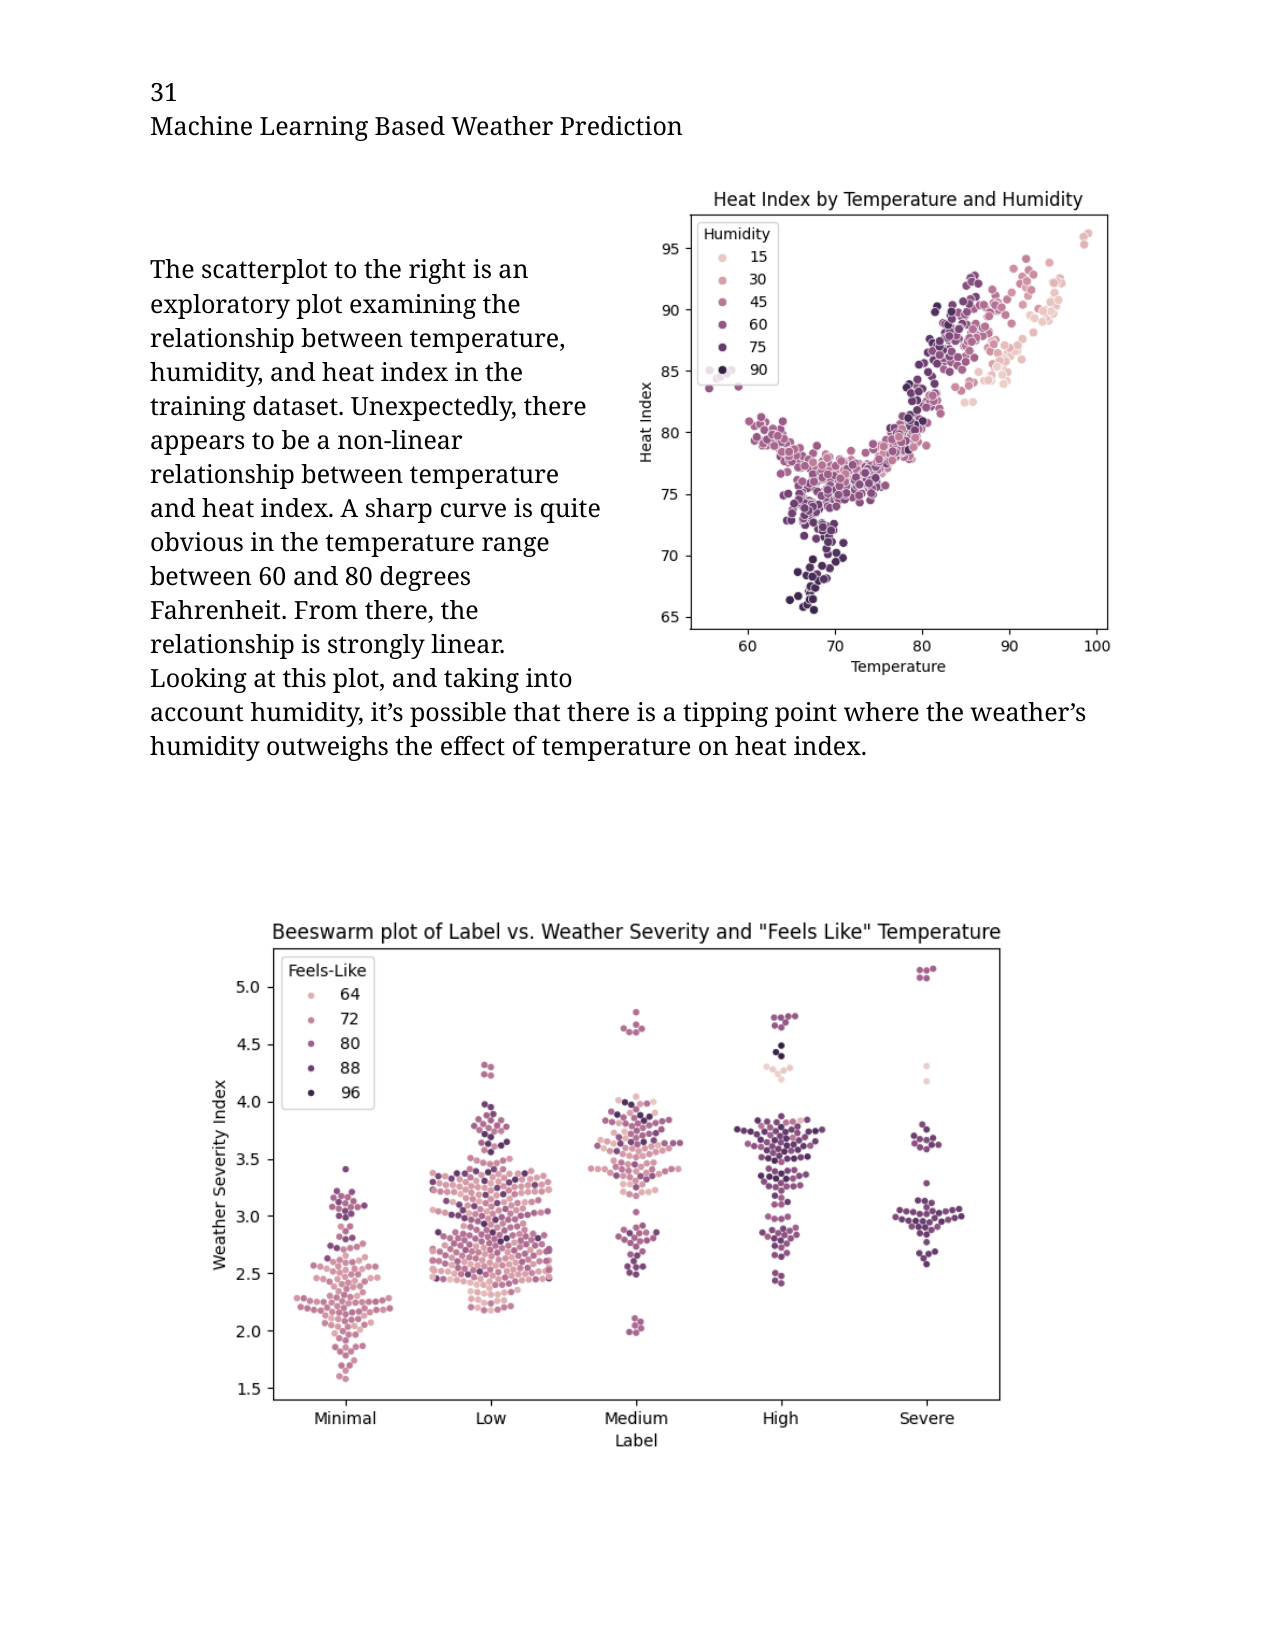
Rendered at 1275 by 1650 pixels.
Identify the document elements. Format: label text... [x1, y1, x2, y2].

picture [156, 878, 1089, 1462]
picture [623, 150, 1159, 686]
